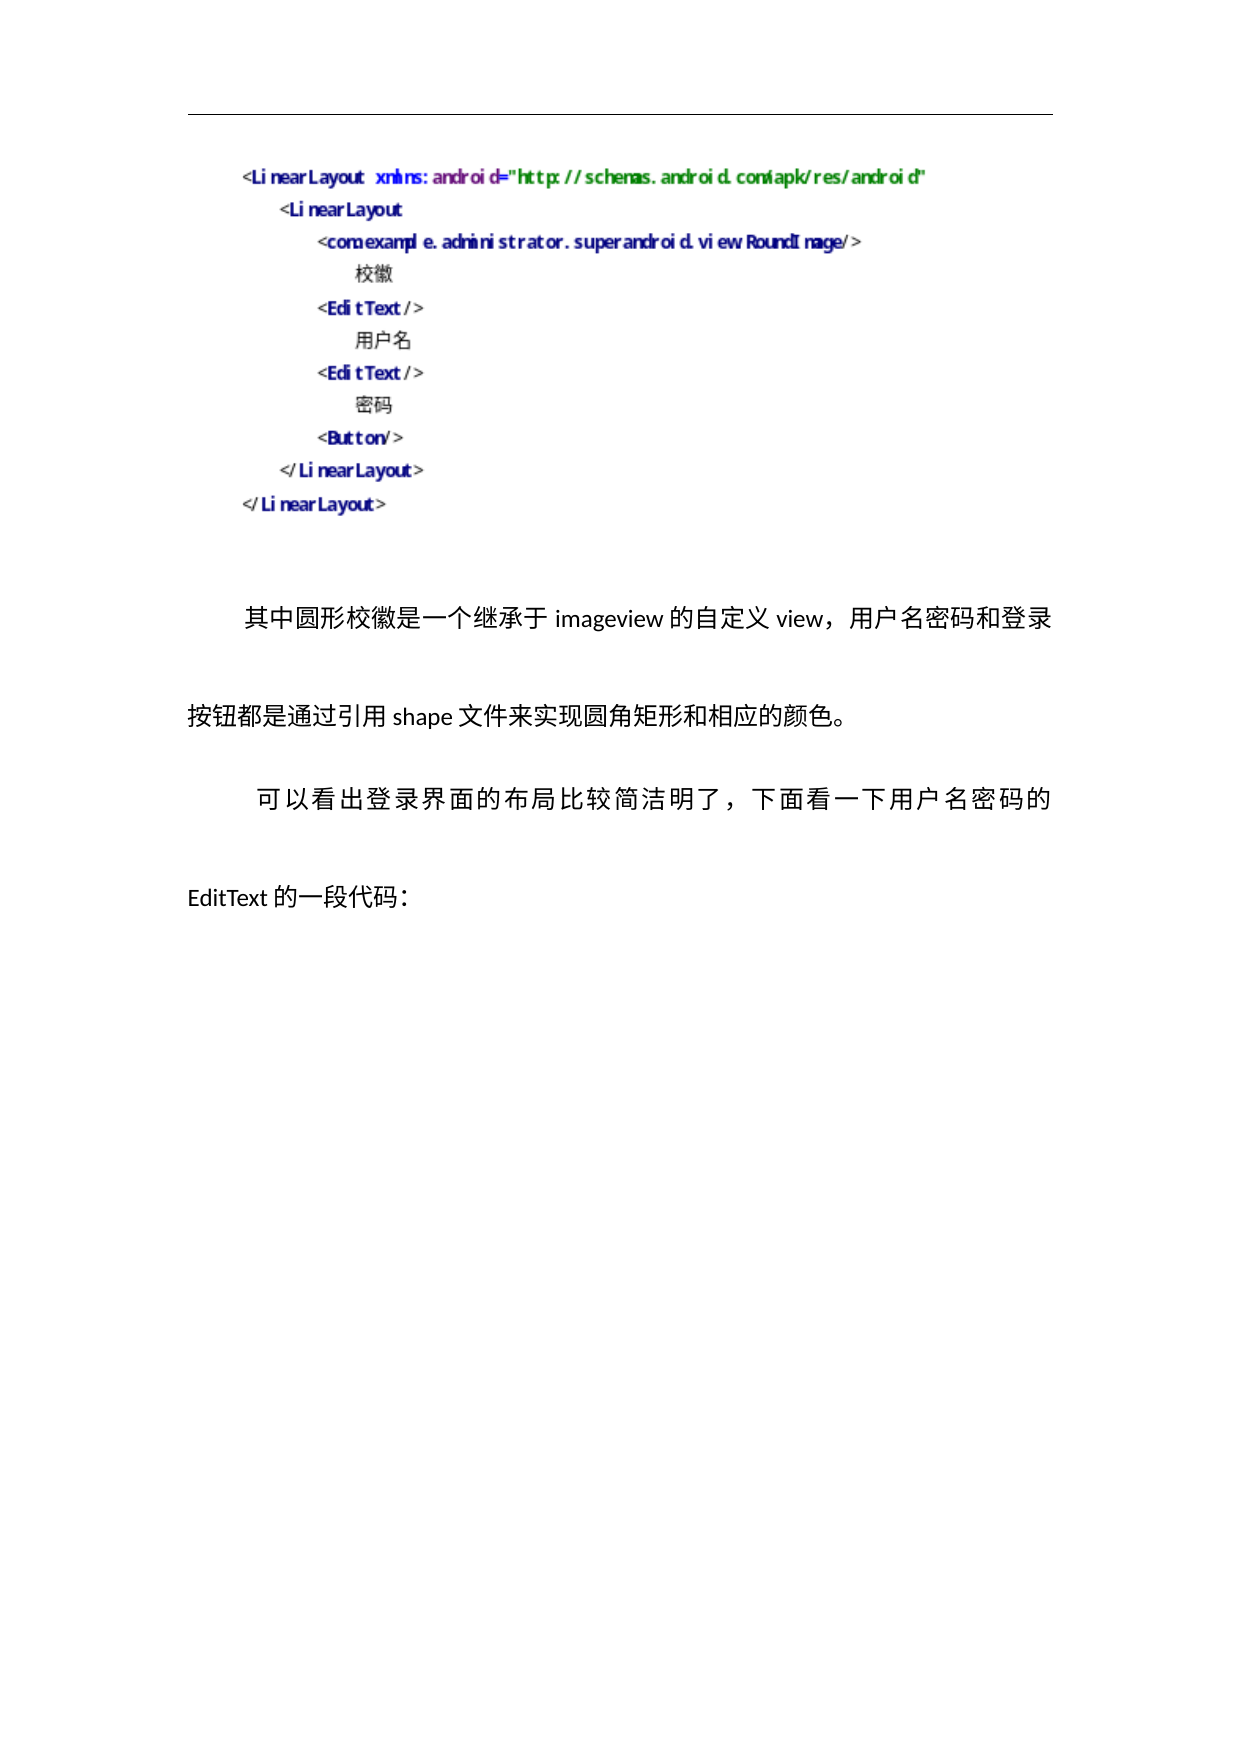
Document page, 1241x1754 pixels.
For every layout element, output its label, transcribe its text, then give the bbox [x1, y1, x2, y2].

text 可以看出登录界面的布局比较简洁明了，下面看一下用户名密码的EditText 的一段代码： [187, 765, 1053, 928]
text 其中圆形校徽是一个继承于imageview的自定义view，用户名密码和登录按钮都是通过引用shape文件来实现圆角矩形和相应的颜色。 [187, 584, 1053, 747]
